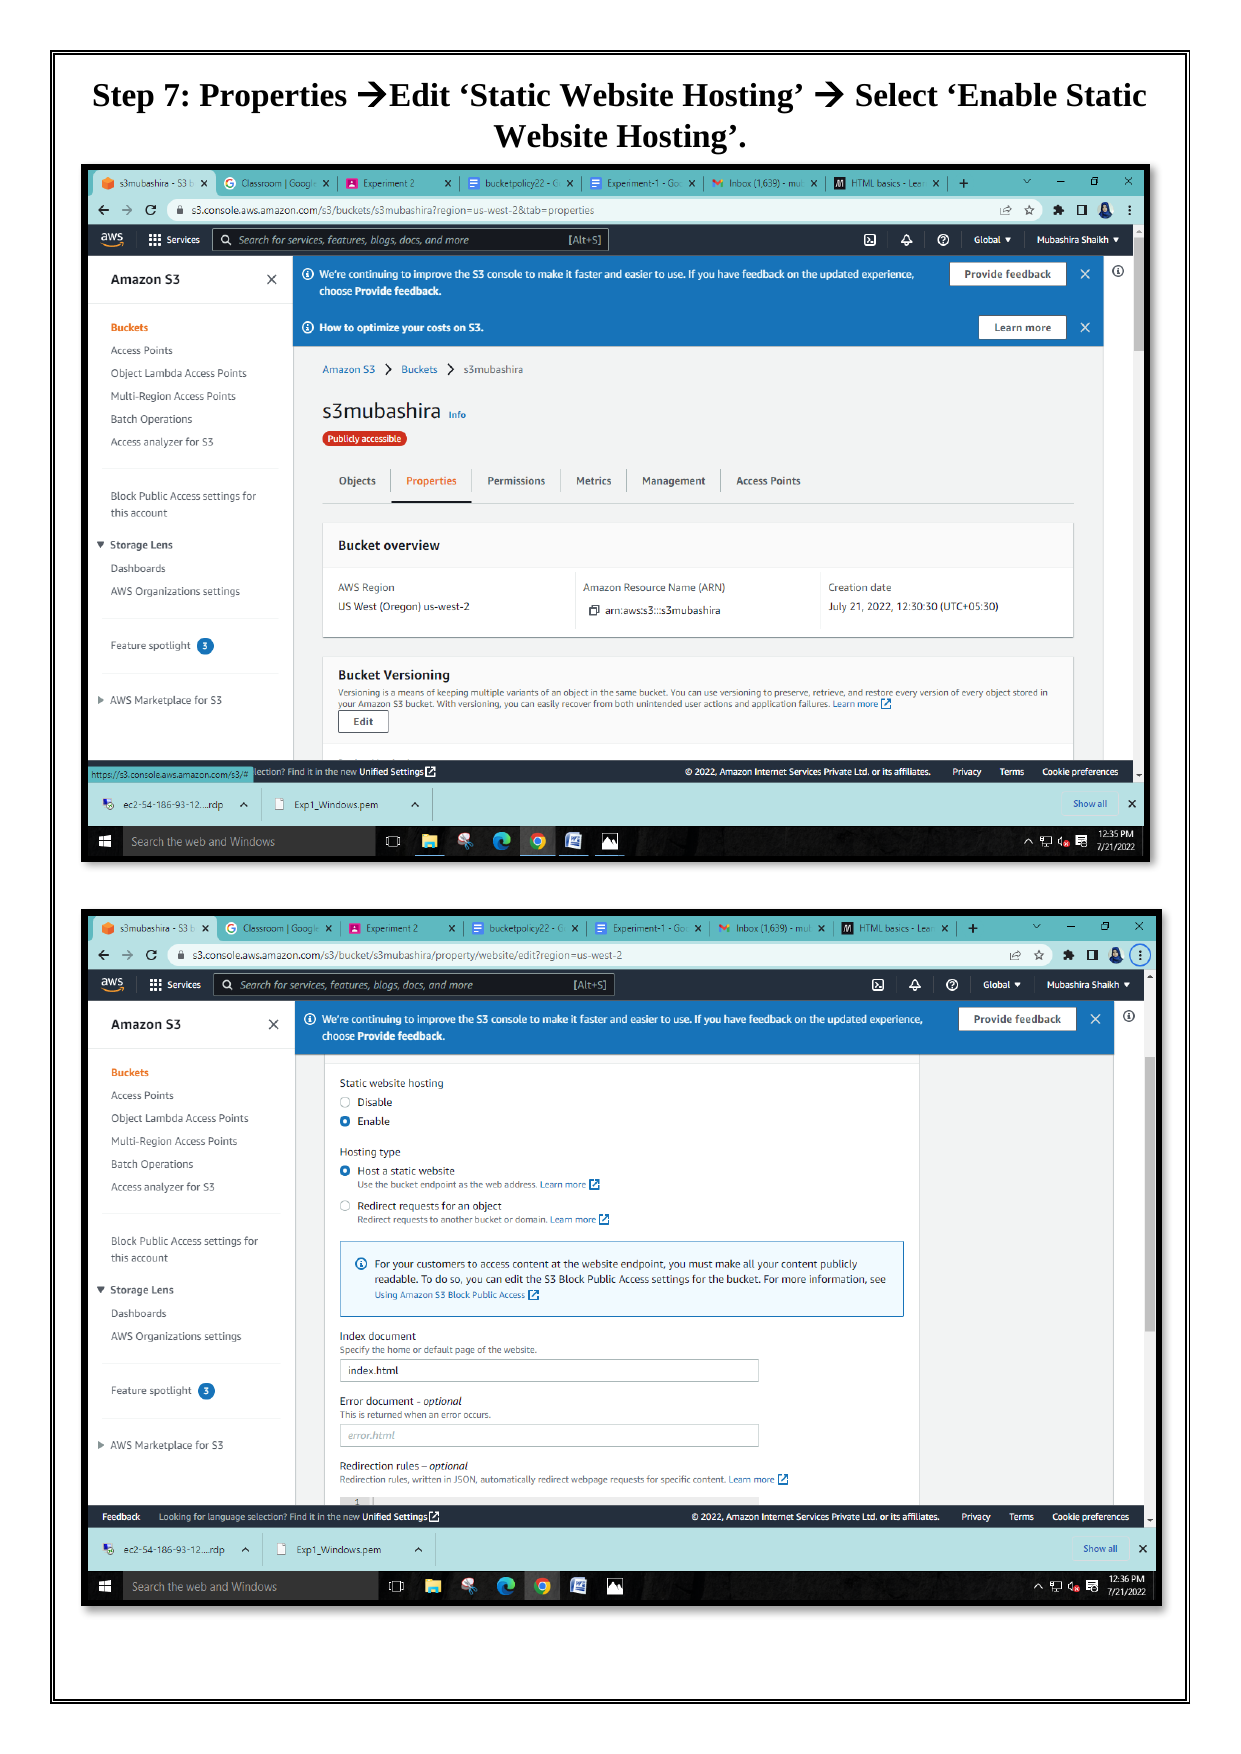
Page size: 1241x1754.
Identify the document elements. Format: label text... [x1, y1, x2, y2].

text Step 7: Properties Edit ‘Static Website Hosting’ Select ‘Enable Static Website Hosting’. [73, 75, 1165, 155]
picture [88, 916, 1156, 1600]
picture [88, 170, 1144, 856]
